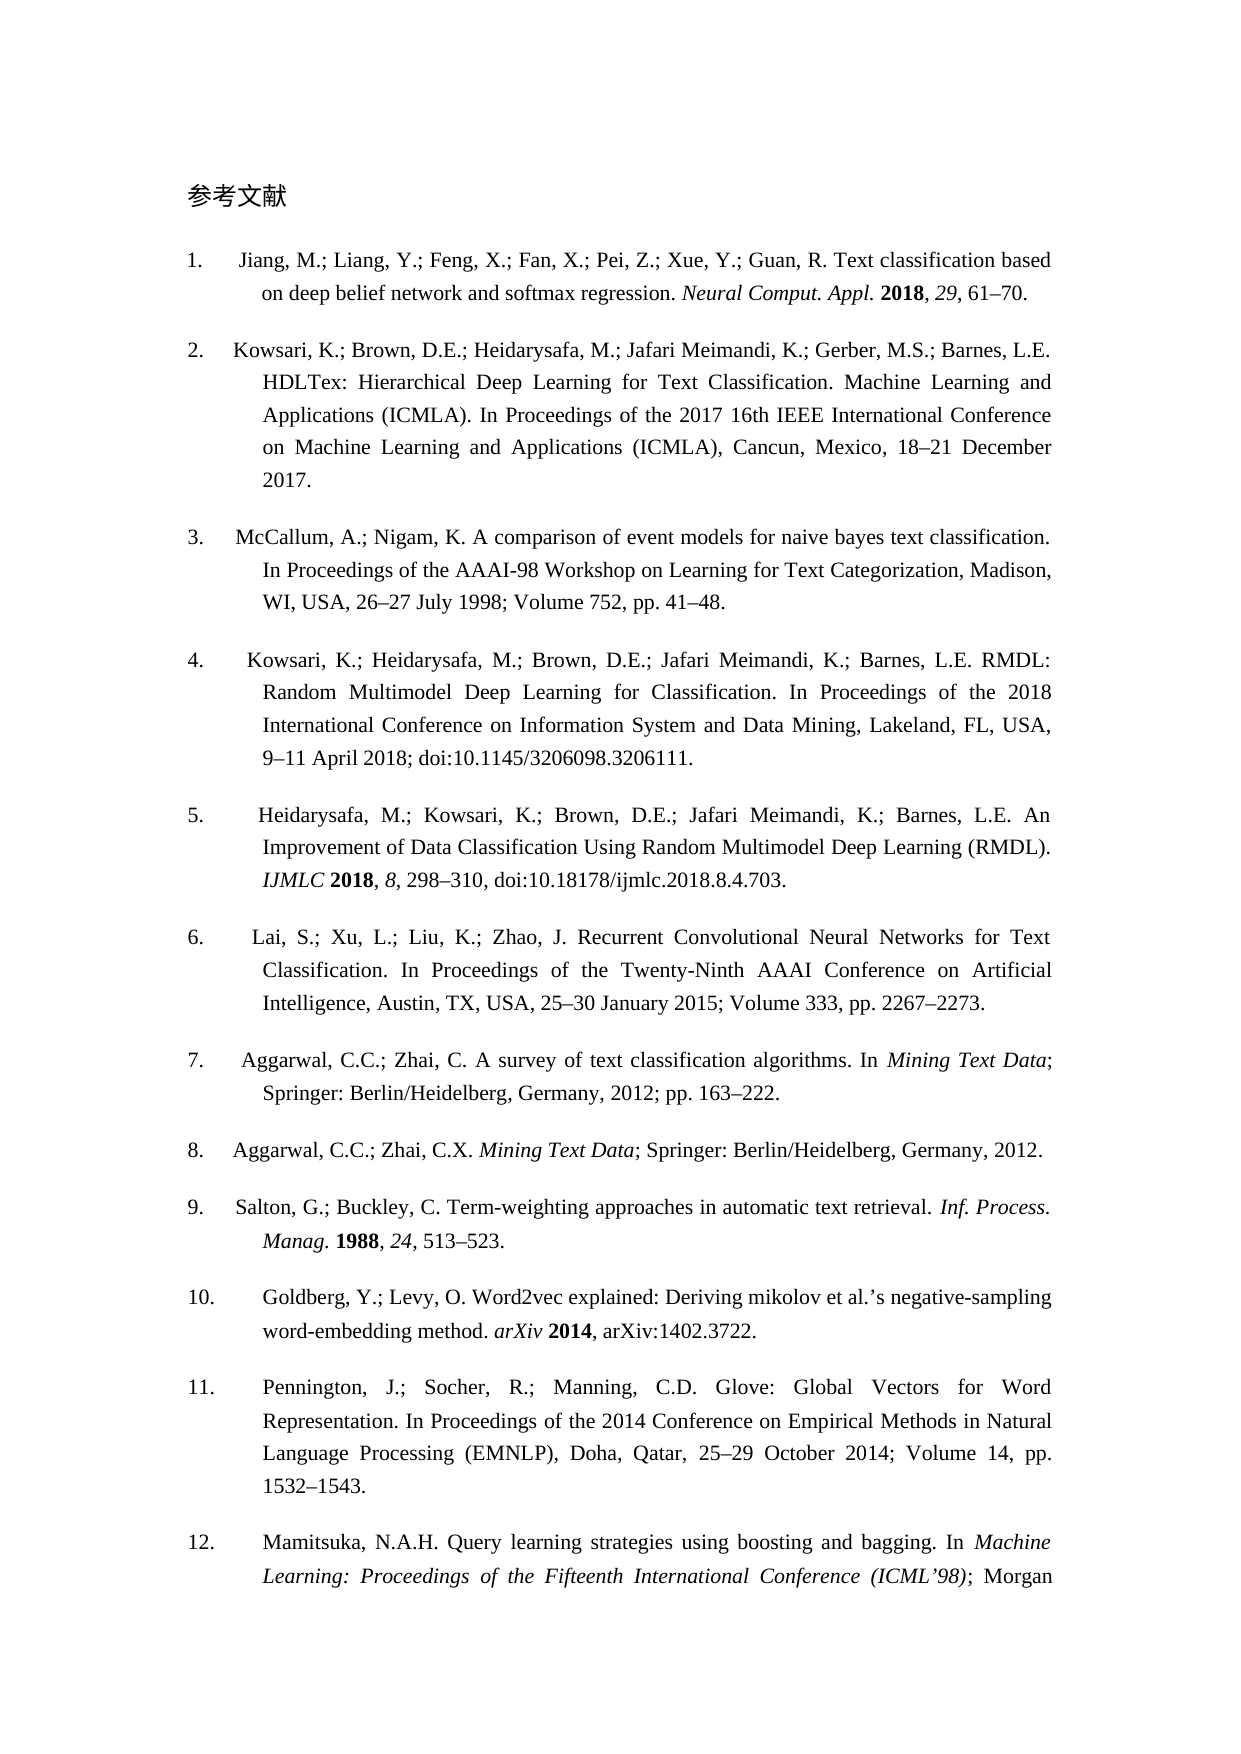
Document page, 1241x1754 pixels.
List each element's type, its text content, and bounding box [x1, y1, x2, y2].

list McCallum, A.; Nigam, K. A comparison of event models for naive bayes text classification. In Proceedings of the AAAI-98 Workshop on Learning for Text Categorization, Madison, WI, USA, 26–27 July 1998; Volume 752, pp. 41–48. [187, 521, 1053, 618]
list Salton, G.; Buckley, C. Term-weighting approaches in automatic text retrieval. Inf. Process. Manag. 1988, 24, 513–523. [187, 1191, 1053, 1256]
list Kowsari, K.; Brown, D.E.; Heidarysafa, M.; Jafari Meimandi, K.; Gerber, M.S.; Barnes, L.E. HDLTex: Hierarchical Deep Learning for Text Classification. Machine Learning and Applications (ICMLA). In Proceedings of the 2017 16th IEEE International Conference on Machine Learning and Applications (ICMLA), Cancun, Mexico, 18–21 December 2017. [187, 333, 1053, 496]
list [187, 1526, 1053, 1591]
list Pennington, J.; Socher, R.; Manning, C.D. Glove: Global Vectors for Word Representation. In Proceedings of the 2014 Conference on Empirical Methods in Natural Language Processing (EMNLP), Doha, Qatar, 25–29 October 2014; Volume 14, pp. 1532–1543. [187, 1371, 1053, 1501]
list Kowsari, K.; Heidarysafa, M.; Brown, D.E.; Jafari Meimandi, K.; Barnes, L.E. RMDL: Random Multimodel Deep Learning for Classification. In Proceedings of the 2018 International Conference on Information System and Data Mining, Lakeland, FL, USA, 9–11 April 2018; doi:10.1145/3206098.3206111. [187, 643, 1053, 773]
list Goldberg, Y.; Levy, O. Word2vec explained: Deriving mikolov et al.’s negative-sampling word-embedding method. arXiv 2014, arXiv:1402.3722. [187, 1281, 1053, 1346]
list Jiang, M.; Liang, Y.; Feng, X.; Fan, X.; Pei, Z.; Xue, Y.; Guan, R. Text classification based on deep belief network and softmax regression. Neural Comput. Appl. 2018, 29, 61–70. [186, 243, 1053, 308]
list Heidarysafa, M.; Kowsari, K.; Brown, D.E.; Jafari Meimandi, K.; Barnes, L.E. An Improvement of Data Classification Using Random Multimodel Deep Learning (RMDL). IJMLC 2018, 8, 298–310, doi:10.18178/ijmlc.2018.8.4.703. [187, 798, 1053, 896]
list Aggarwal, C.C.; Zhai, C. A survey of text classification algorithms. In Mining Text Data; Springer: Berlin/Heidelberg, Germany, 2012; pp. 163–222. [187, 1043, 1053, 1108]
text 参考文献 [187, 162, 1053, 227]
list Aggarwal, C.C.; Zhai, C.X. Mining Text Data; Springer: Berlin/Heidelberg, Germany, 2012. [187, 1133, 1053, 1166]
list Lai, S.; Xu, L.; Liu, K.; Zhao, J. Recurrent Convolutional Neural Networks for Text Classification. In Proceedings of the Twenty-Ninth AAAI Conference on Artificial Intelligence, Austin, TX, USA, 25–30 January 2015; Volume 333, pp. 2267–2273. [187, 921, 1053, 1018]
